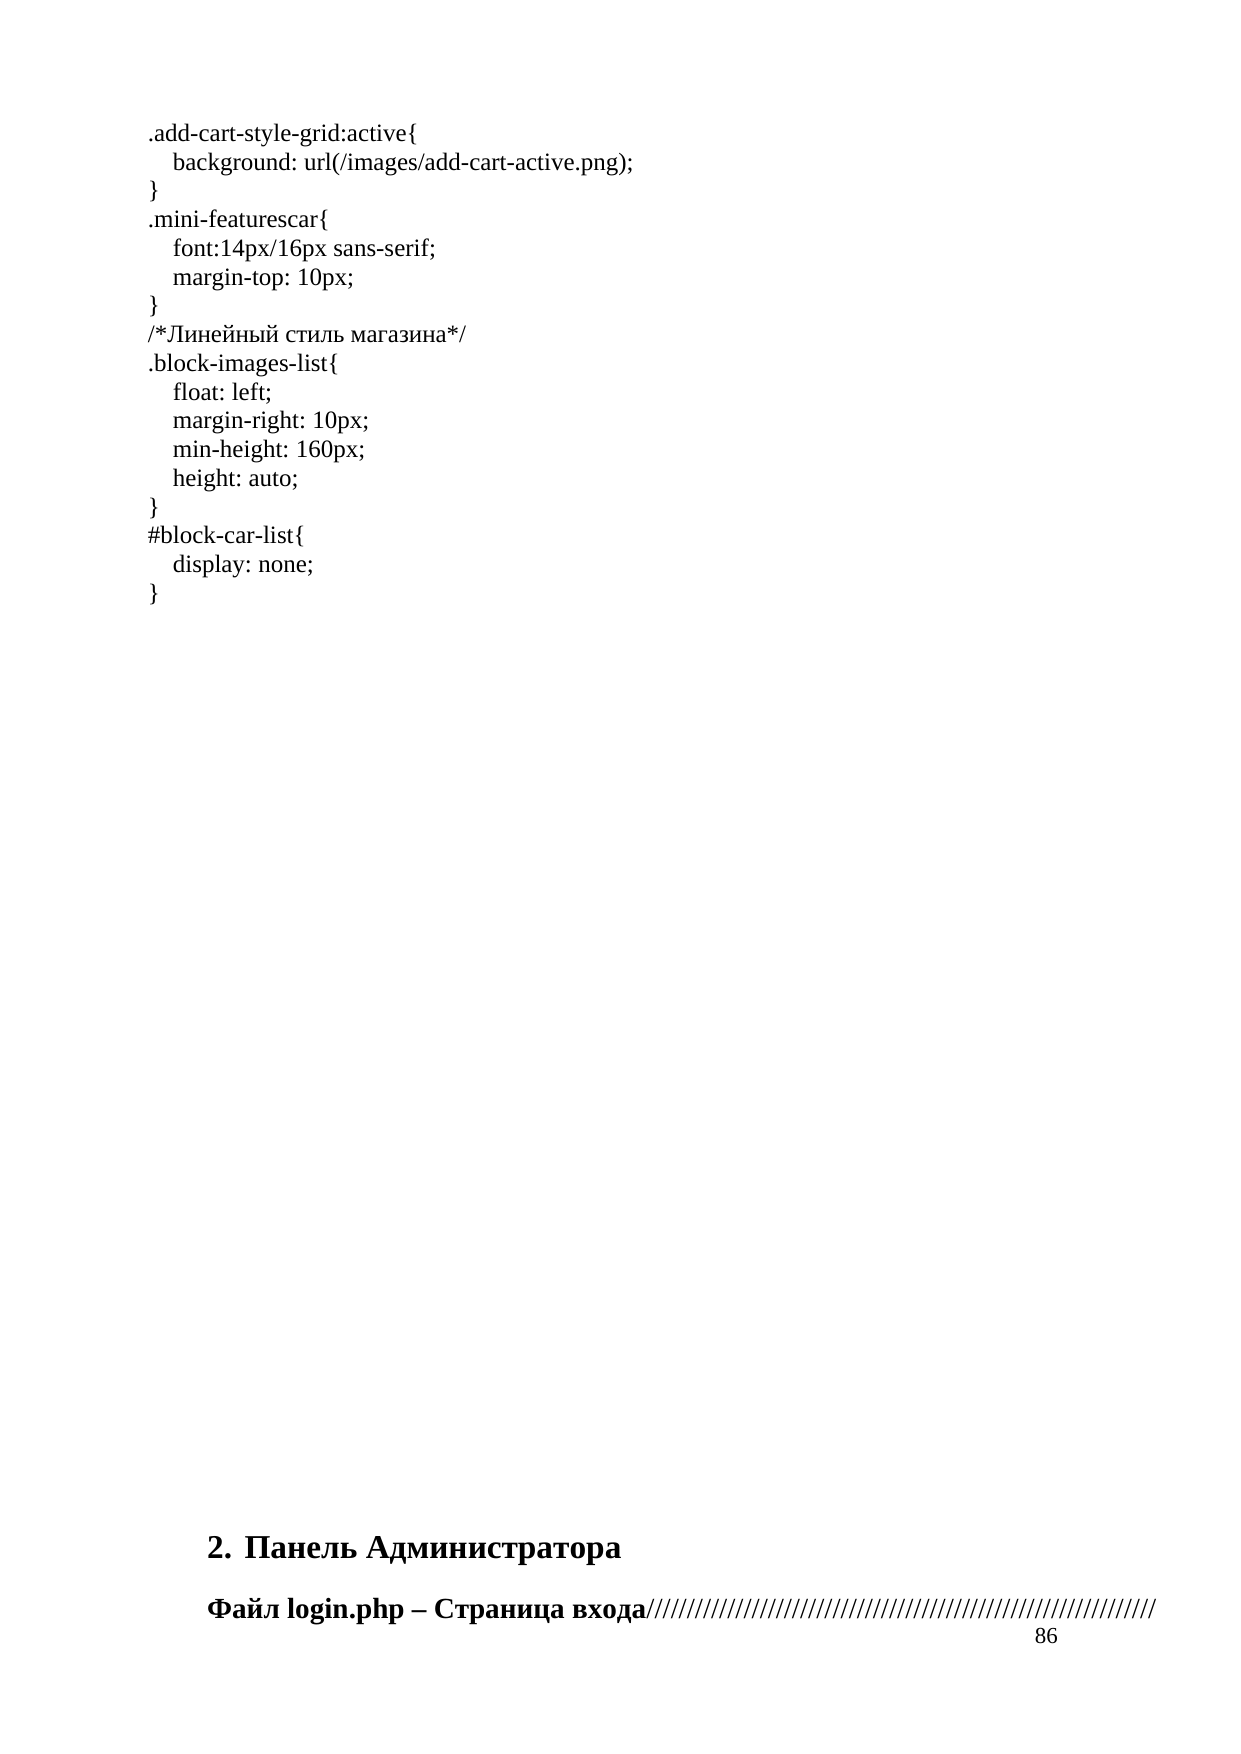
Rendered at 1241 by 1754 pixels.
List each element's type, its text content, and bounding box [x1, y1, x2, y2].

text min-height: 160px; [148, 434, 1164, 463]
text #block-car-list{ [148, 521, 1164, 549]
text } [148, 578, 1164, 607]
text .block-images-list{ [148, 348, 1164, 377]
text float: left; [148, 377, 1164, 406]
text } [148, 492, 1164, 521]
text margin-top: 10px; [148, 262, 1164, 291]
text Файл login.php – Страница входа/////////////////////////////////////////////////////////////// [192, 1592, 1164, 1625]
text display: none; [148, 549, 1164, 578]
text .add-cart-style-grid:active{ [148, 118, 1164, 147]
text } [148, 176, 1164, 204]
text } [148, 291, 1164, 319]
text /*Линейный стиль магазина*/ [148, 319, 1164, 348]
text height: auto; [148, 463, 1164, 492]
text background: url(/images/add-cart-active.png); [148, 147, 1164, 176]
text .mini-featurescar{ [148, 204, 1164, 233]
list Панель Администратора [207, 1527, 1164, 1565]
text margin-right: 10px; [148, 406, 1164, 434]
text font:14px/16px sans-serif; [148, 233, 1164, 262]
